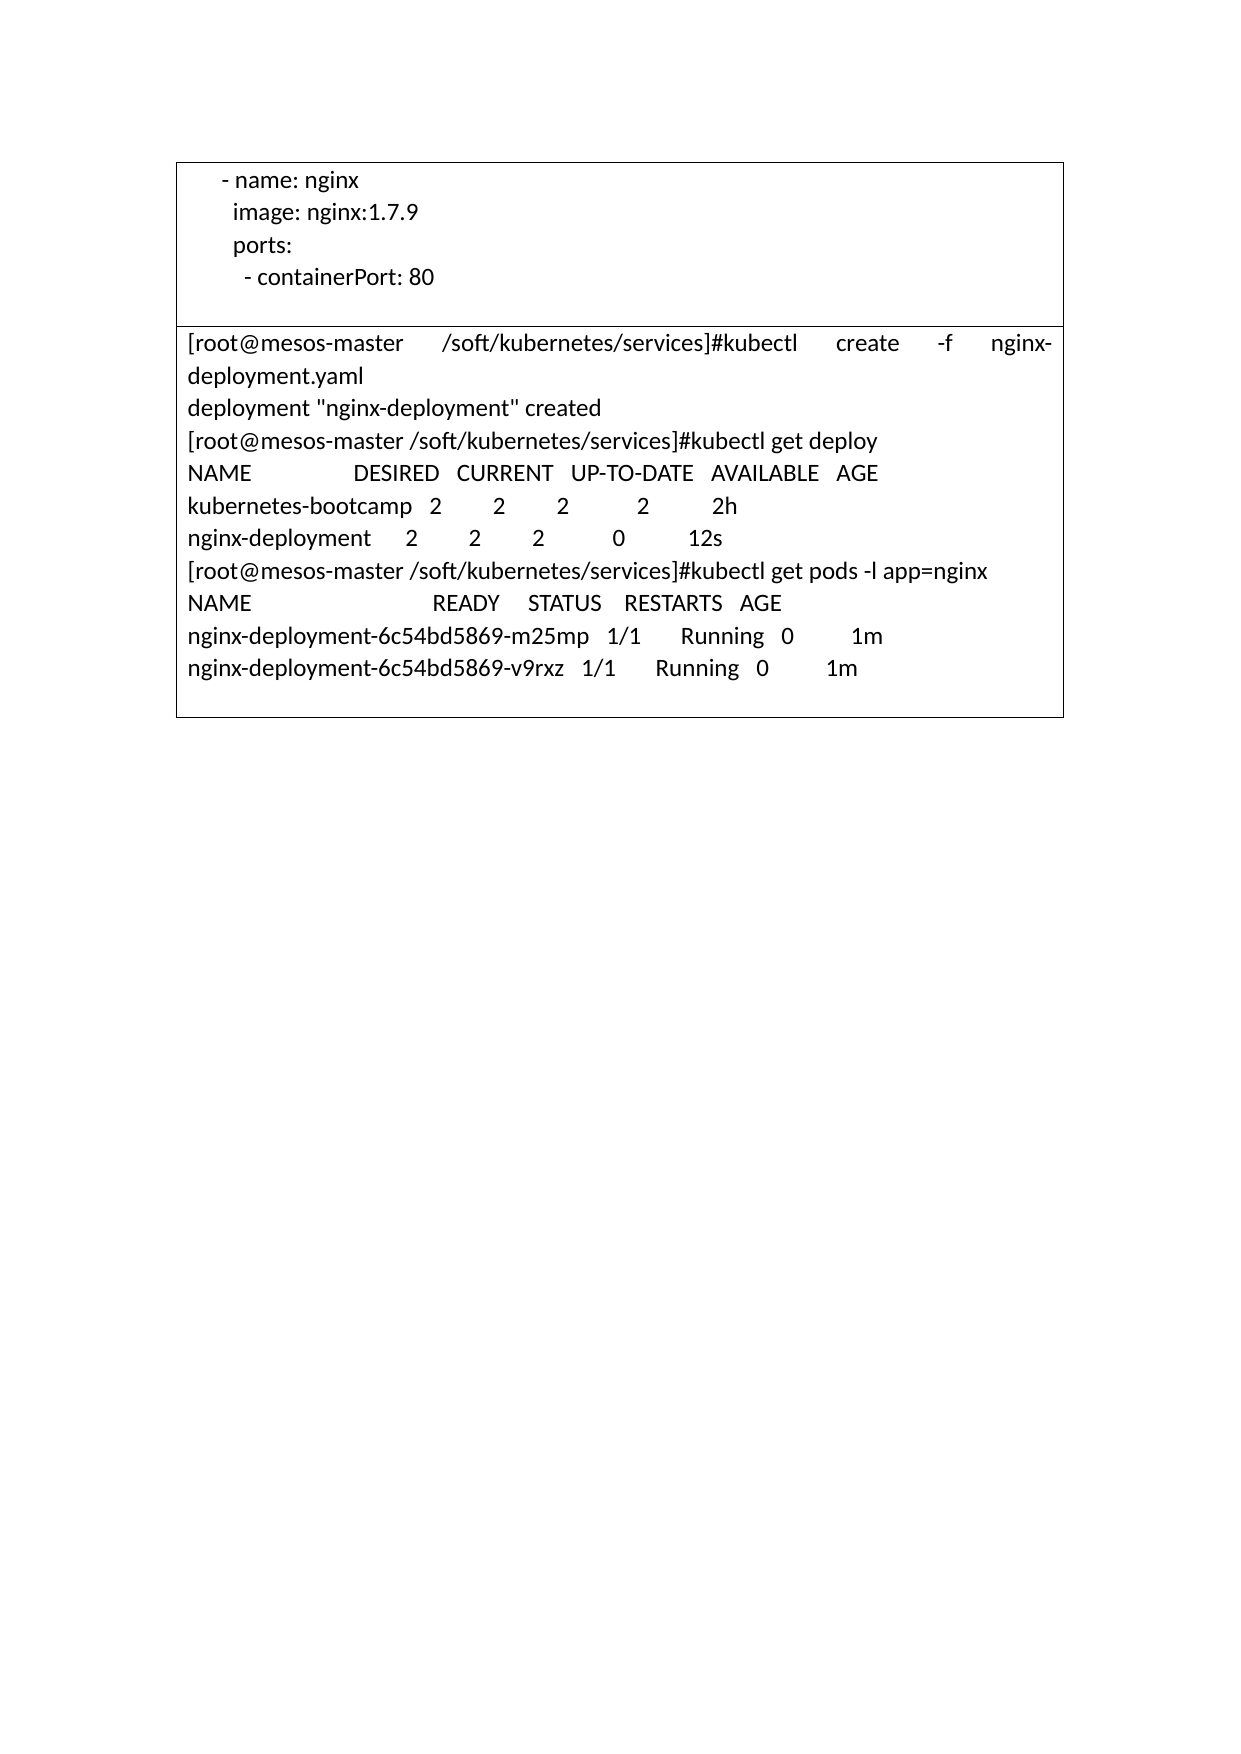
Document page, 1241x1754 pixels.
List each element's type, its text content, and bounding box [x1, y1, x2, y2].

table_cell [root@mesos-master /soft/kubernetes/services]#kubectl create -f nginx-deployment.yaml deployment "nginx-deployment" created [root@mesos-master /soft/kubernetes/services]#kubectl get deploy NAME DESIRED CURRENT UP-TO-DATE AVAILABLE AGE kubernetes-bootcamp 2 2 2 2 2h nginx-deployment 2 2 2 0 12s [root@mesos-master /soft/kubernetes/services]#kubectl get pods -l app=nginx NAME READY STATUS RESTARTS AGE nginx-deployment-6c54bd5869-m25mp 1/1 Running 0 1m nginx-deployment-6c54bd5869-v9rxz 1/1 Running 0 1m [177, 327, 1063, 717]
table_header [177, 163, 1063, 326]
